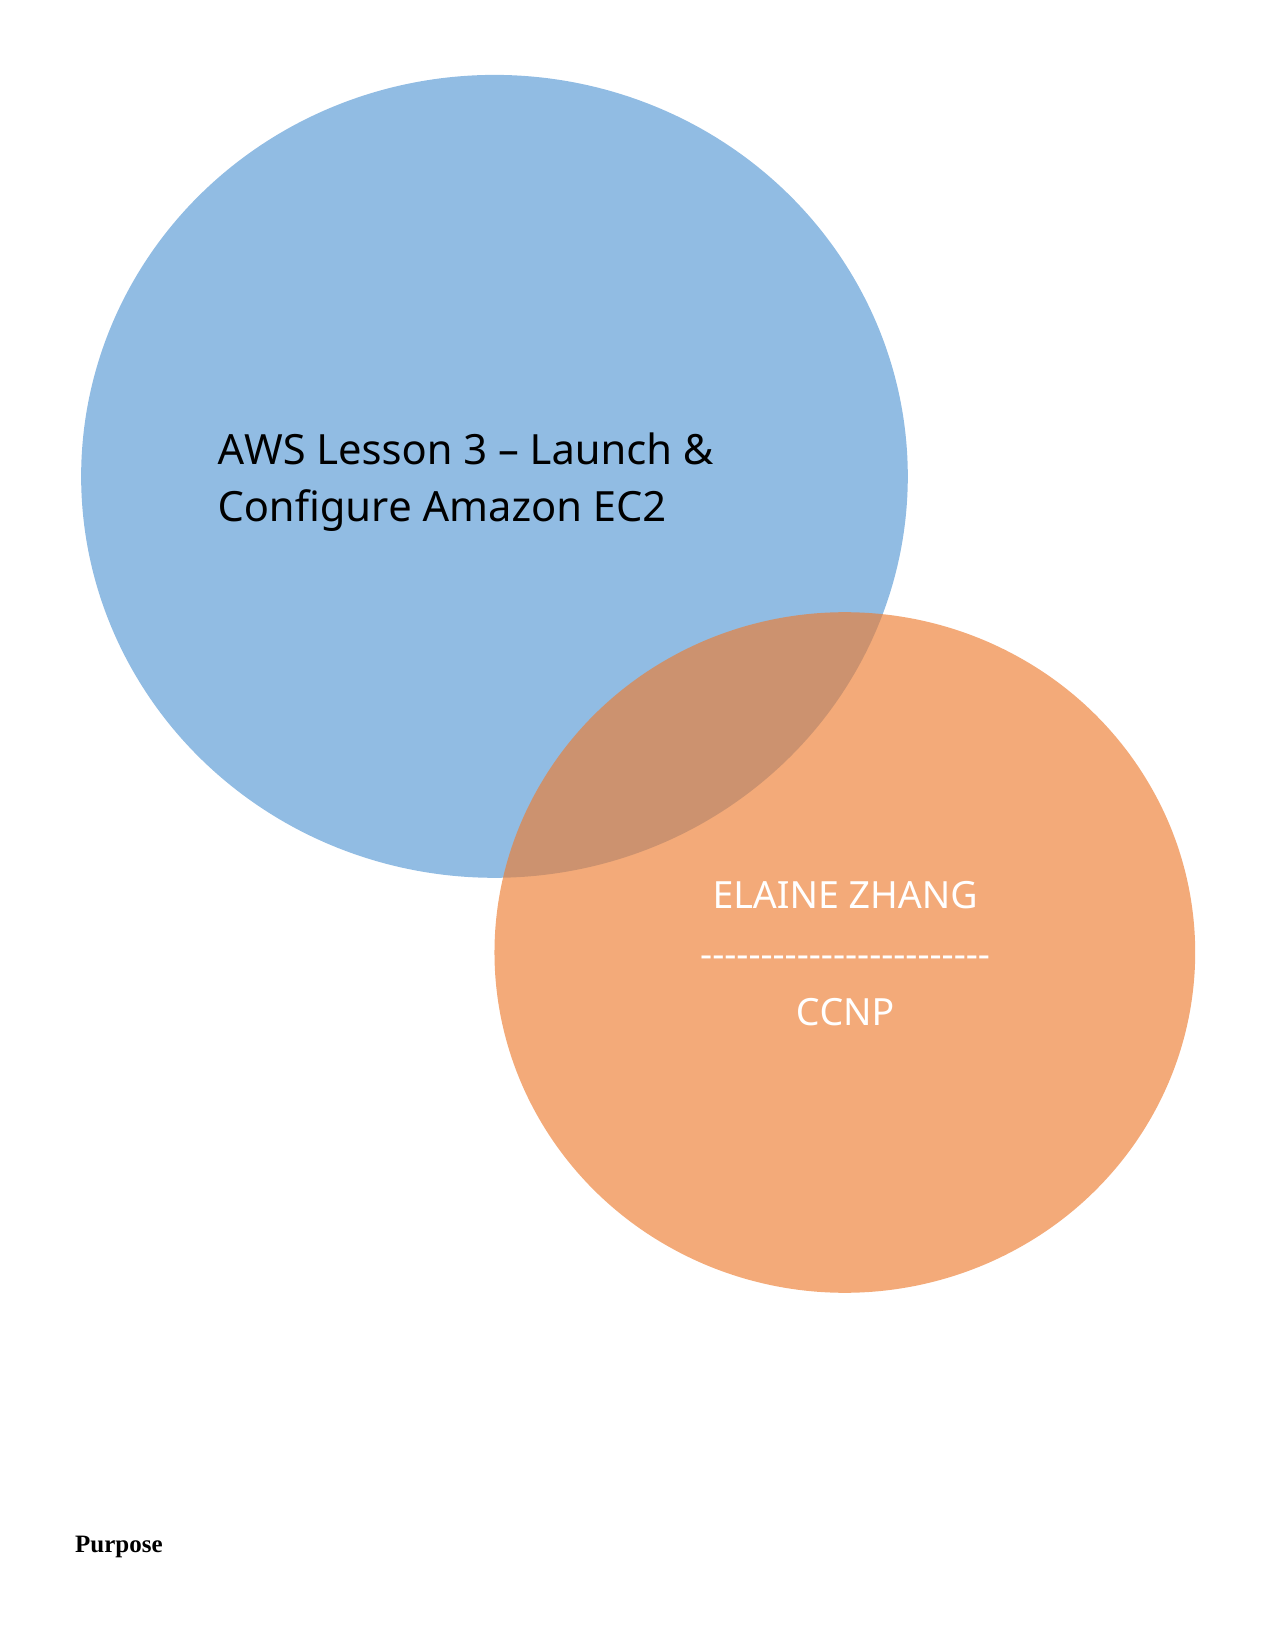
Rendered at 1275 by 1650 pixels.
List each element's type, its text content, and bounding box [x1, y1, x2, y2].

text Purpose [75, 1529, 1200, 1558]
